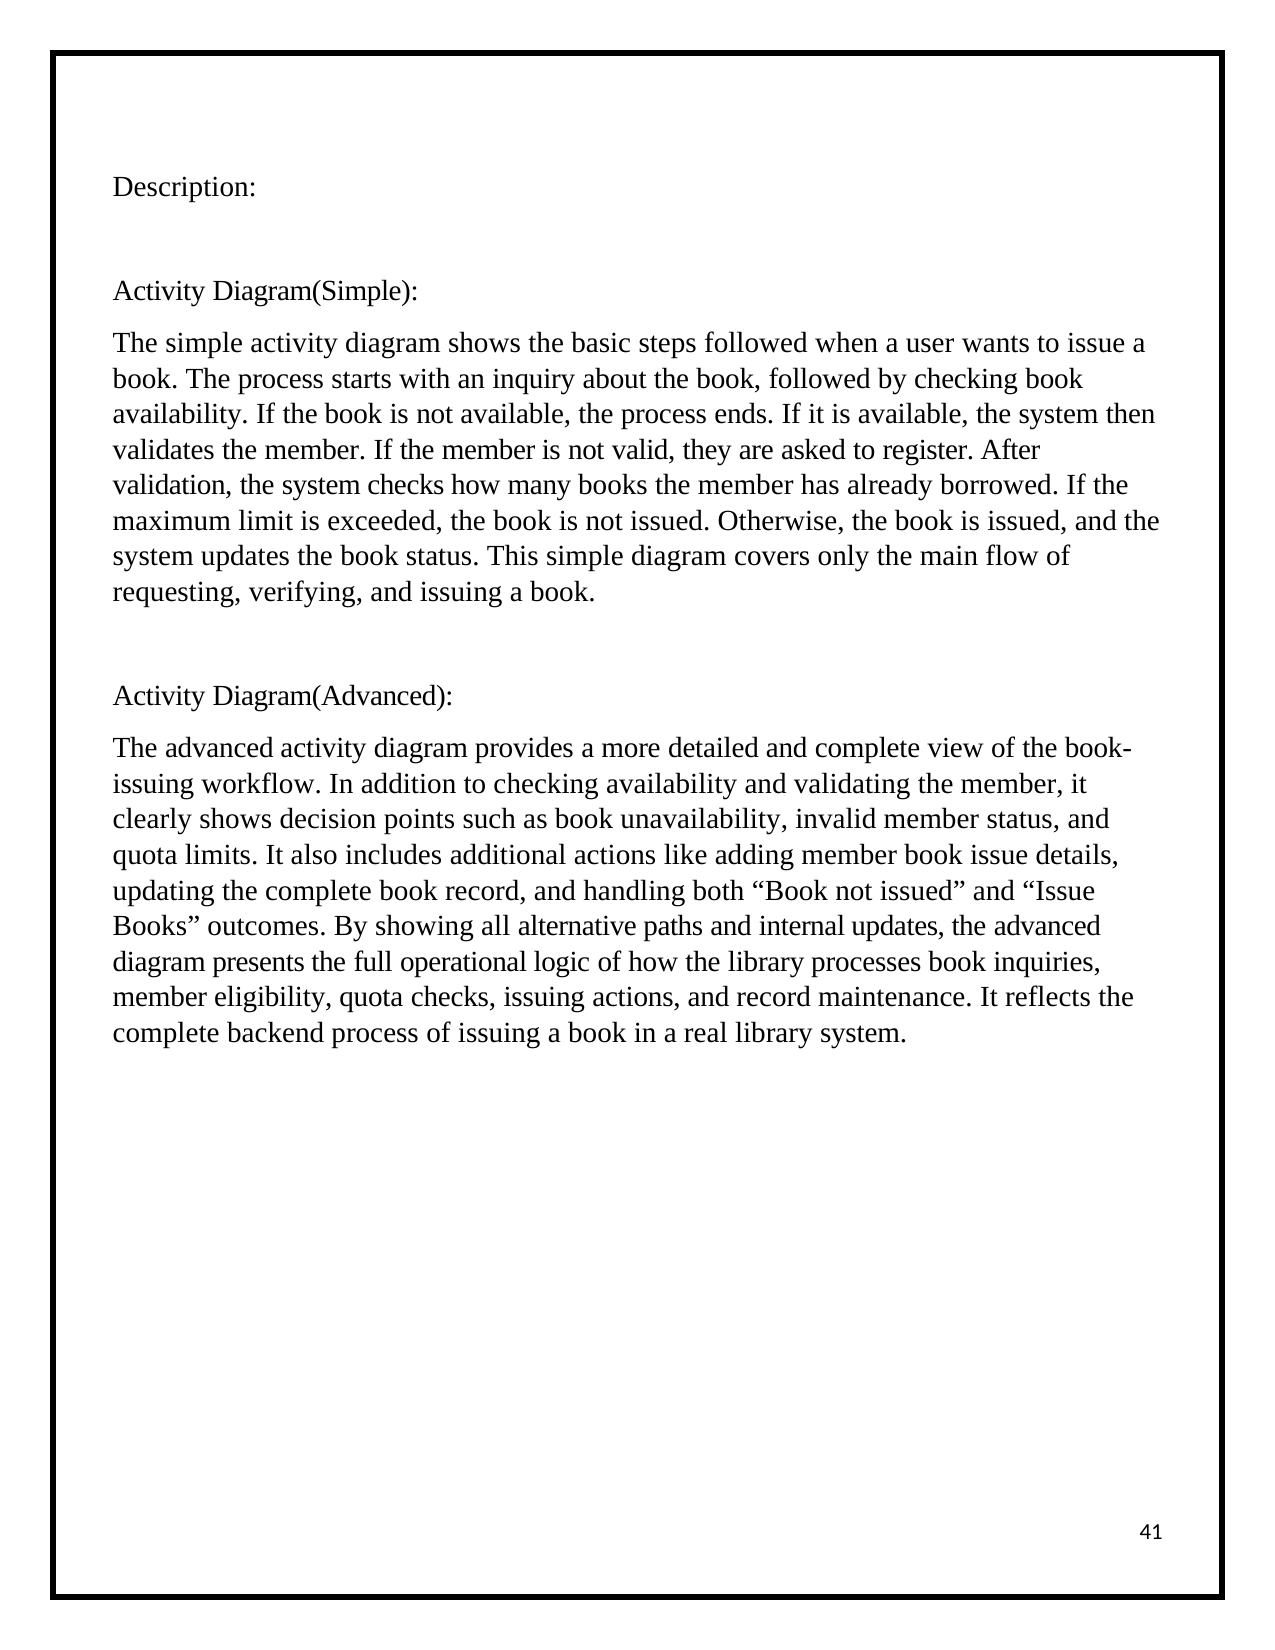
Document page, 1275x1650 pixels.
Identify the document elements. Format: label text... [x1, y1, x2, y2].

text Activity Diagram(Advanced): [112, 678, 1162, 712]
text Activity Diagram(Simple): [112, 273, 1162, 307]
text Description: [112, 169, 1162, 202]
text The advanced activity diagram provides a more detailed and complete view of the book-issuing workflow. In addition to checking availability and validating the member, it clearly shows decision points such as book unavailability, invalid member status, and quota limits. It also includes additional actions like adding member book issue details, updating the complete book record, and handling both “Book not issued” and “Issue Books” outcomes. By showing all alternative paths and internal updates, the advanced diagram presents the full operational logic of how the library processes book inquiries, member eligibility, quota checks, issuing actions, and record maintenance. It reflects the complete backend process of issuing a book in a real library system. [112, 731, 1162, 1048]
text The simple activity diagram shows the basic steps followed when a user wants to issue a book. The process starts with an inquiry about the book, followed by checking book availability. If the book is not available, the process ends. If it is available, the system then validates the member. If the member is not valid, they are asked to register. After validation, the system checks how many books the member has already borrowed. If the maximum limit is exceeded, the book is not issued. Otherwise, the book is issued, and the system updates the book status. This simple diagram covers only the main flow of requesting, verifying, and issuing a book. [112, 325, 1162, 607]
